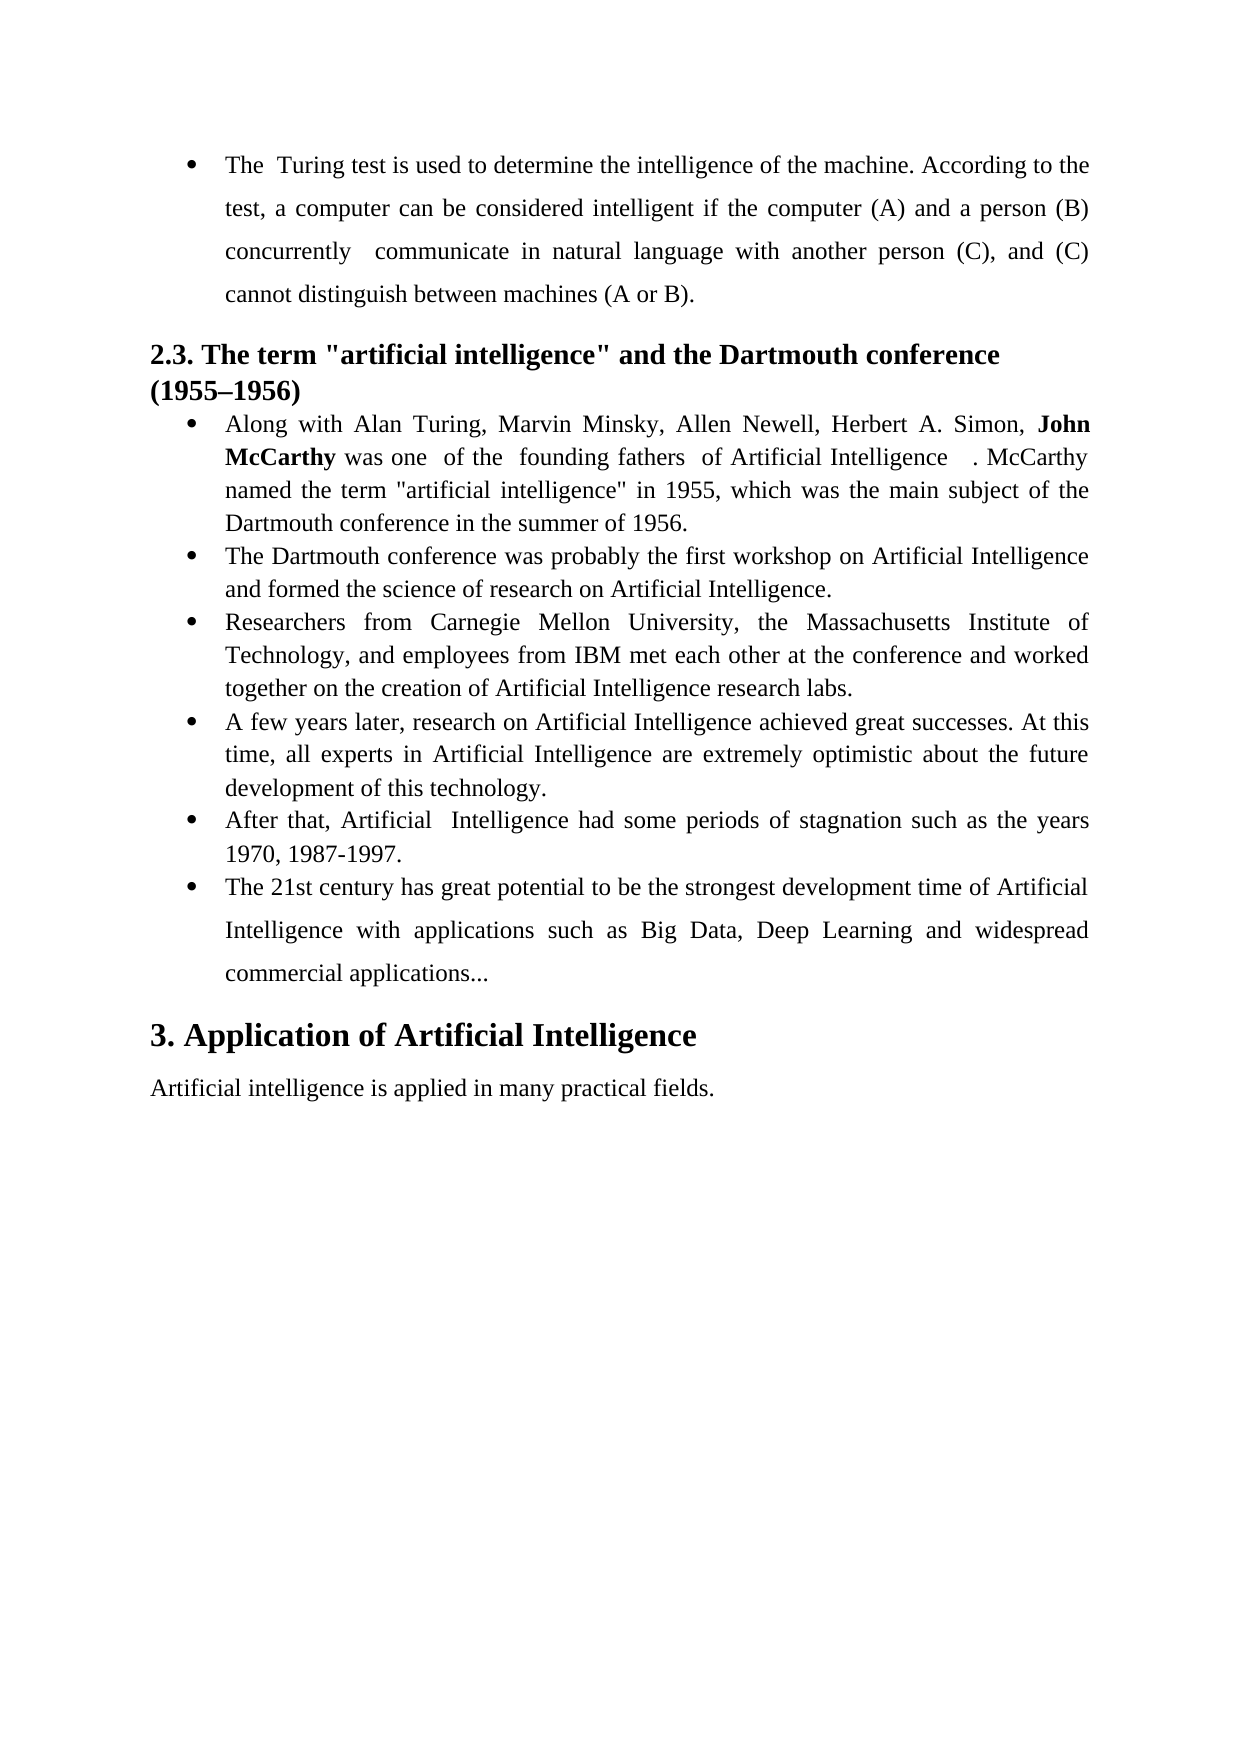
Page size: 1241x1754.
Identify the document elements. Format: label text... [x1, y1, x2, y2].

list Researchers from Carnegie Mellon University, the Massachusetts Institute of Technology, and employees from IBM met each other at the conference and worked together on the creation of Artificial Intelligence research labs. [187, 607, 1090, 702]
list The Dartmouth conference was probably the first workshop on Artificial Intelligence and formed the science of research on Artificial Intelligence. [187, 541, 1090, 603]
list After that, Artificial Intelligence had some periods of stagnation such as the years 1970, 1987-1997. [187, 806, 1090, 867]
list The 21st century has great potential to be the strongest development time of Artificial Intelligence with applications such as Big Data, Deep Learning and widespread commercial applications... [187, 872, 1090, 987]
list Along with Alan Turing, Marvin Minsky, Allen Newell, Herbert A. Simon, John McCarthy was one of the founding fathers of Artificial Intelligence . McCarthy named the term "artificial intelligence" in 1955, which was the main subject of the Dartmouth conference in the summer of 1956. [187, 409, 1090, 537]
list The Turing test is used to determine the intelligence of the machine. According to the test, a computer can be considered intelligent if the computer (A) and a person (B) concurrently communicate in natural language with another person (C), and (C) cannot distinguish between machines (A or B). [187, 150, 1090, 308]
list A few years later, research on Artificial Intelligence achieved great successes. At this time, all experts in Artificial Intelligence are extremely optimistic about the future development of this technology. [187, 707, 1090, 801]
text Artificial intelligence is applied in many practical fields. [150, 1073, 1090, 1102]
subtitle 2.3. The term "artificial intelligence" and the Dartmouth conference (1955–1956) [150, 337, 1090, 407]
subtitle 3. Application of Artificial Intelligence [150, 1016, 1090, 1054]
